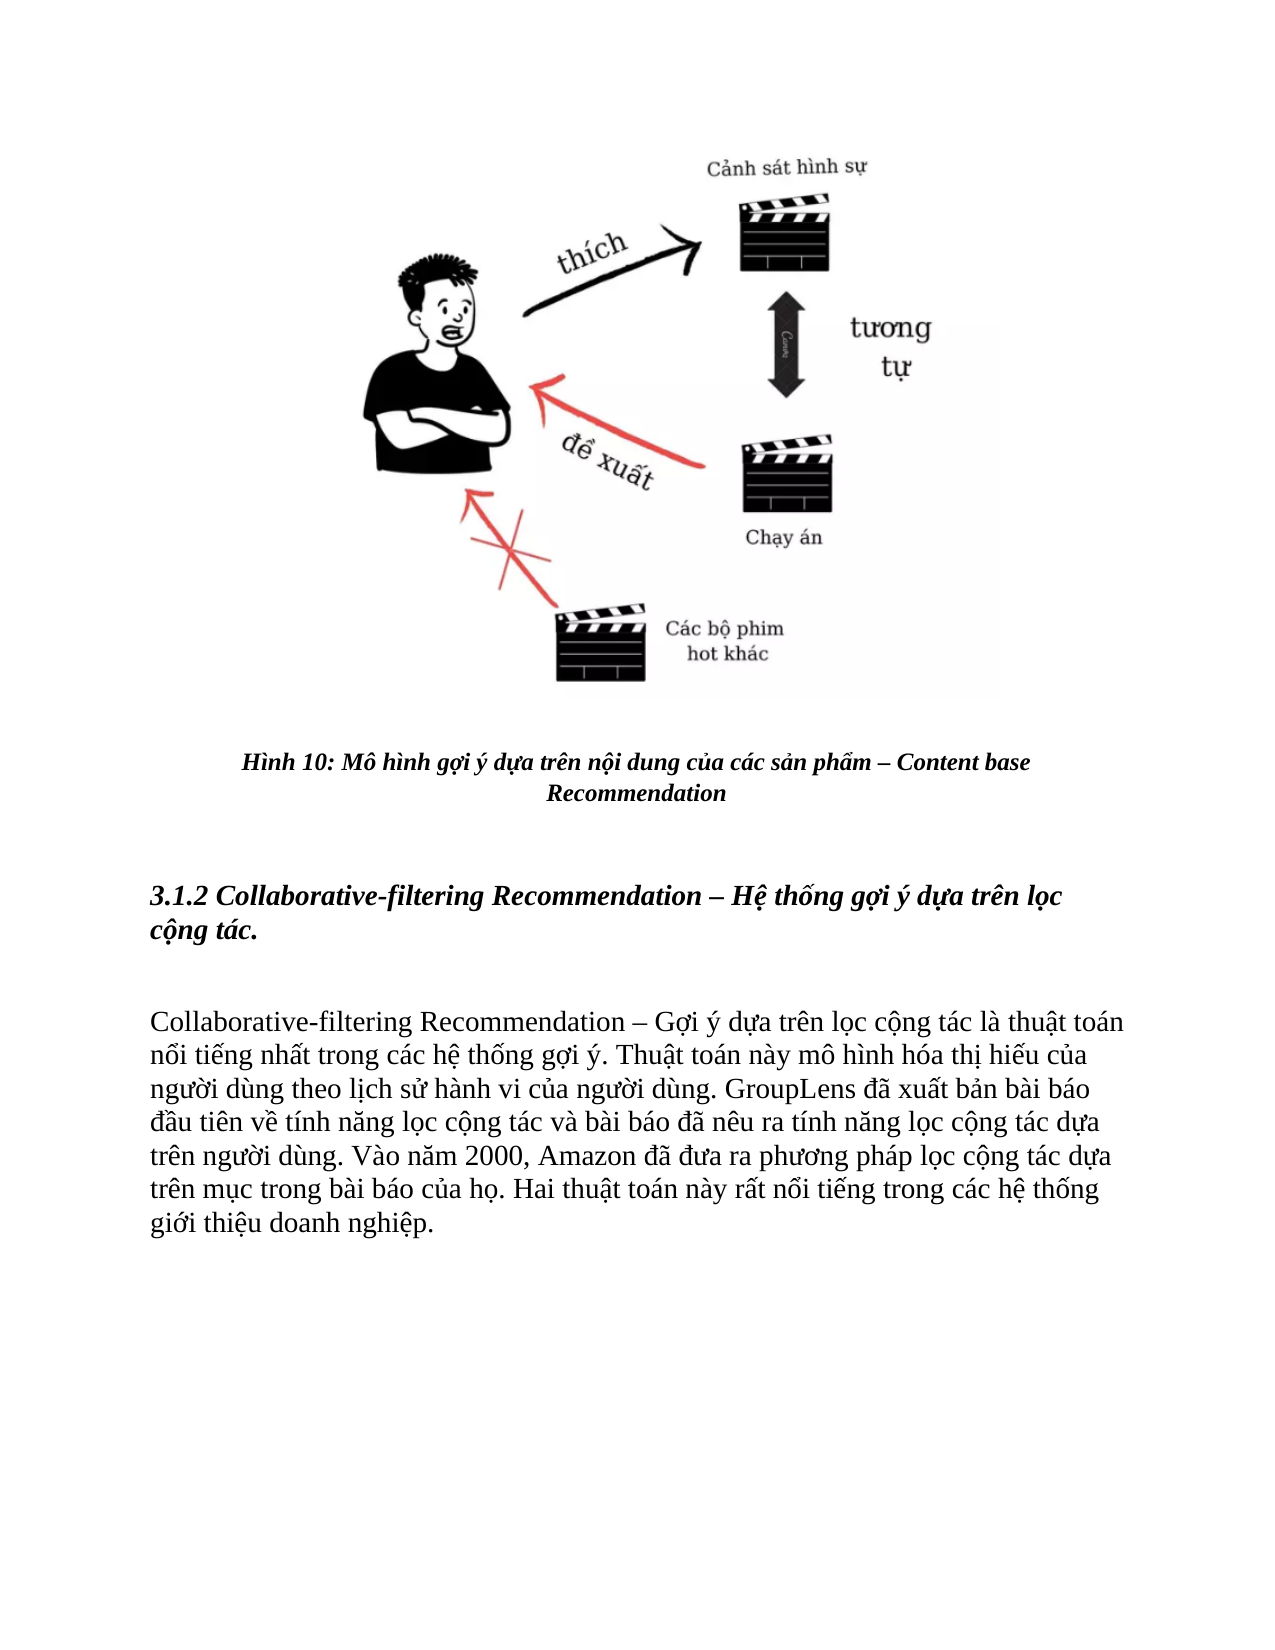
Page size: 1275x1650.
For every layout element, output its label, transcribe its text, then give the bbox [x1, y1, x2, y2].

text 3.1.2 Collaborative-filtering Recommendation – Hệ thống gợi ý dựa trên lọc cộng tác. [150, 878, 1125, 945]
text Collaborative-filtering Recommendation – Gợi ý dựa trên lọc cộng tác là thuật toán nổi tiếng nhất trong các hệ thống gợi ý. Thuật toán này mô hình hóa thị hiếu của người dùng theo lịch sử hành vi của người dùng. GroupLens đã xuất bản bài báo đầu tiên về tính năng lọc cộng tác và bài báo đã nêu ra tính năng lọc cộng tác dựa trên người dùng. Vào năm 2000, Amazon đã đưa ra phương pháp lọc cộng tác dựa trên mục trong bài báo của họ. Hai thuật toán này rất nổi tiếng trong các hệ thống giới thiệu doanh nghiệp. [150, 1004, 1125, 1239]
text Hình 10: Mô hình gợi ý dựa trên nội dung của các sản phẩm – Content base Recommendation [150, 747, 1125, 807]
picture [275, 150, 1001, 728]
